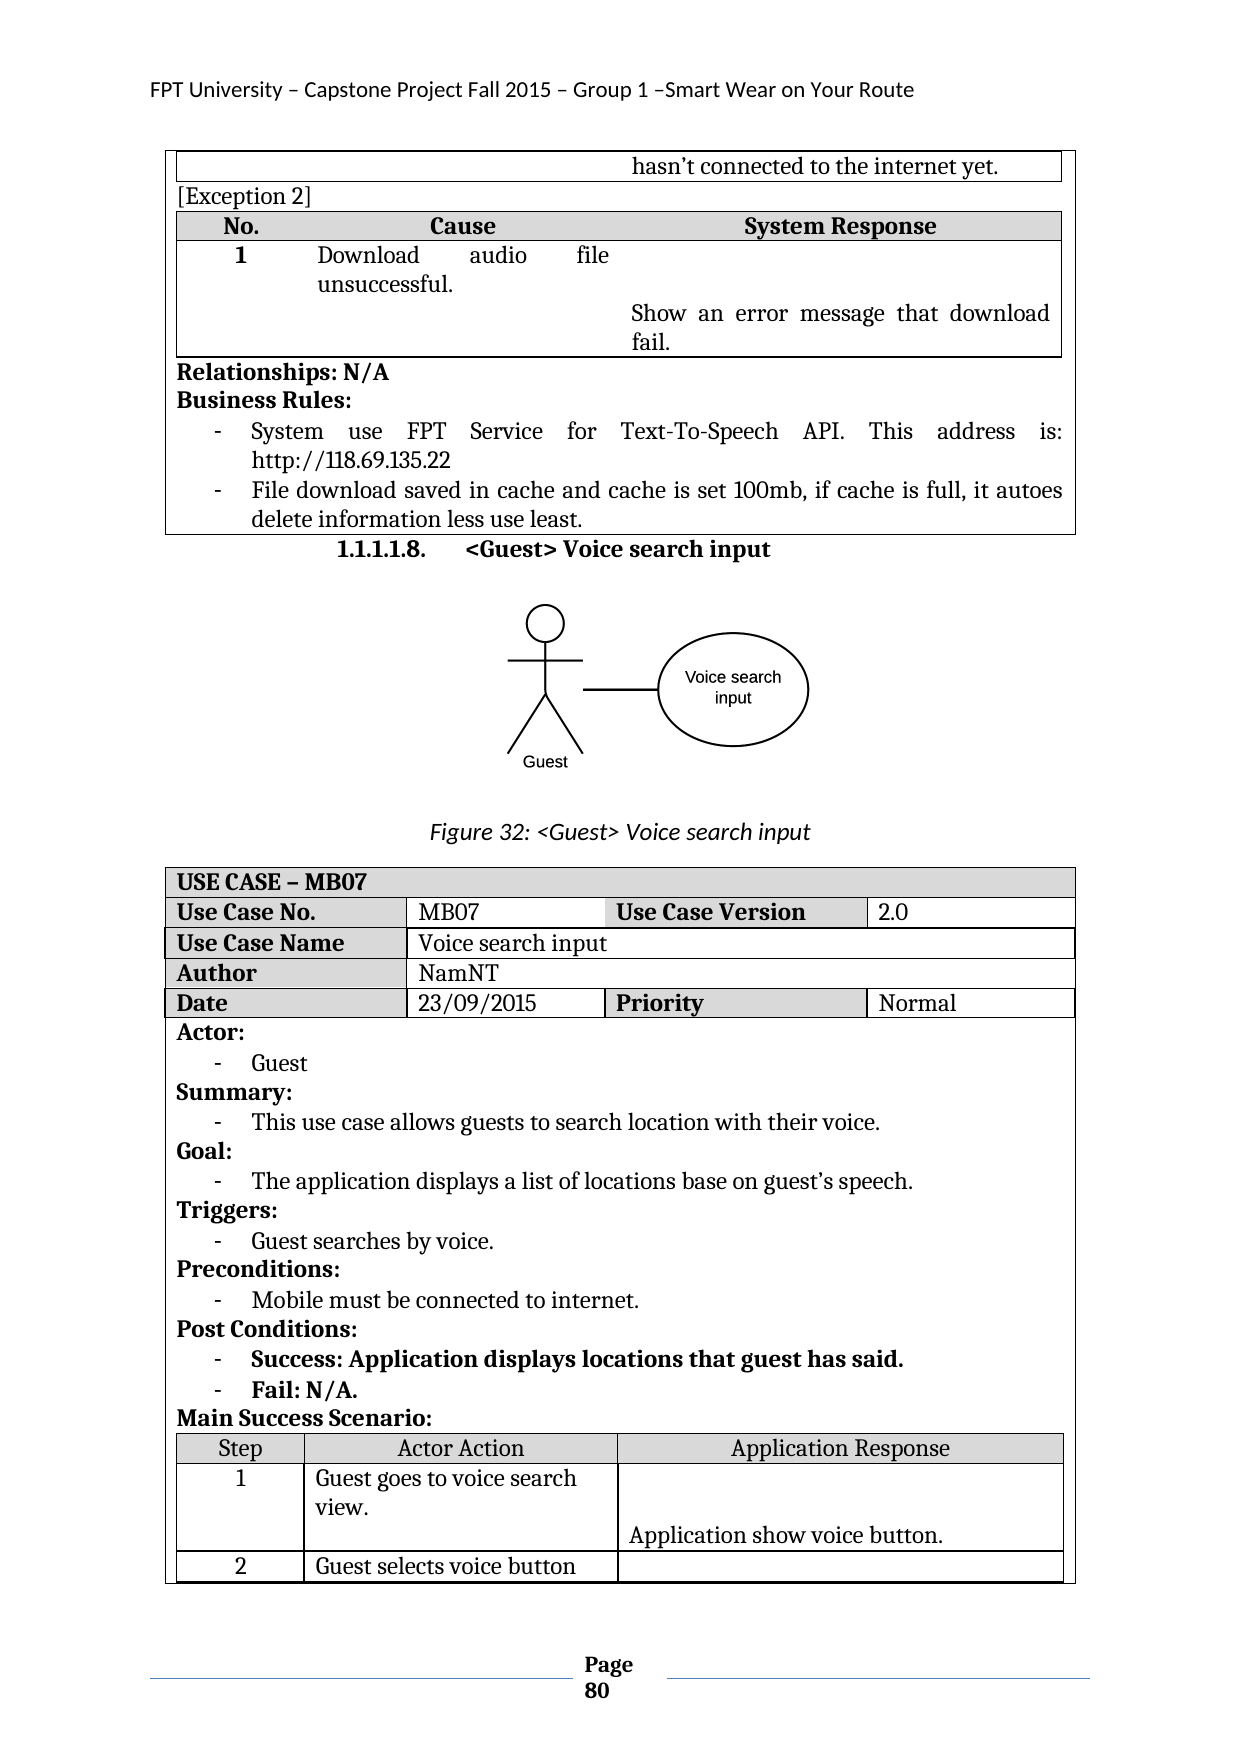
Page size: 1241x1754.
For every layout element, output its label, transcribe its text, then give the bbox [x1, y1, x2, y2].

table_cell Use Case No. [166, 898, 406, 927]
table_cell Author [166, 959, 406, 987]
subtitle <Guest> Voice search input [337, 534, 1090, 563]
text Figure 32: <Guest> Voice search input [150, 816, 1090, 846]
table_cell 23/09/2015 [408, 989, 604, 1017]
table_cell 2.0 [868, 898, 1075, 927]
table_cell Use Case Version [605, 898, 867, 927]
table_cell MB07 [407, 898, 604, 927]
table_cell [166, 1018, 1075, 1583]
table_cell Normal [868, 989, 1074, 1017]
table_cell NamNT [407, 959, 1075, 987]
table_cell Use Case Name [166, 928, 406, 958]
table_cell Priority [606, 989, 866, 1017]
table_cell Voice search input [408, 929, 1074, 958]
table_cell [166, 151, 1075, 533]
table_header USE CASE – MB07 [166, 868, 1075, 897]
picture [395, 567, 845, 812]
table_cell Date [166, 989, 406, 1017]
